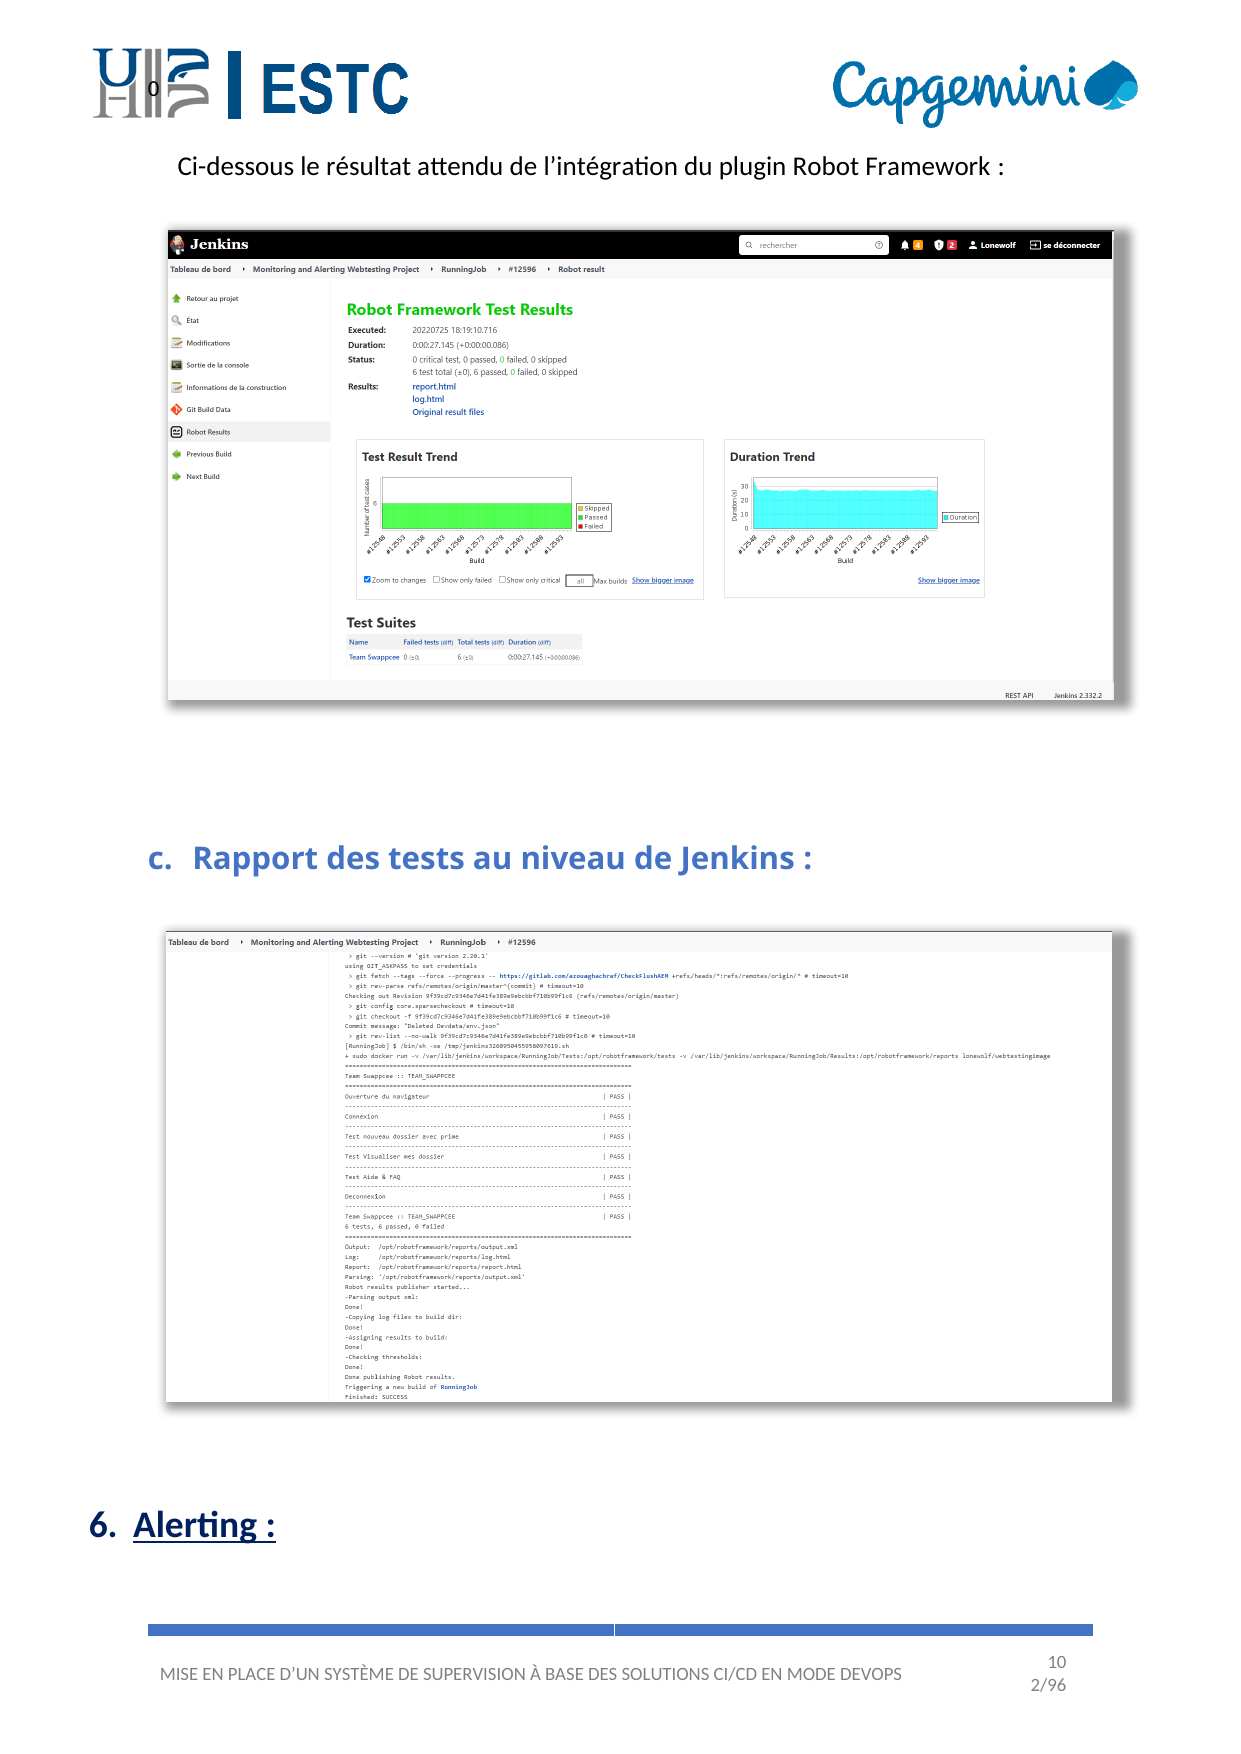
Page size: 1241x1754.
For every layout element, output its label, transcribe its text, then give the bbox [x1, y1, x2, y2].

picture [833, 60, 1139, 128]
picture [168, 230, 1114, 700]
subtitle Rapport des tests au niveau de Jenkins : [148, 836, 1093, 878]
picture [87, 40, 418, 136]
picture [166, 931, 1112, 1402]
text Ci-dessous le résultat attendu de l’intégration du plugin Robot Framework : [148, 149, 1093, 182]
subtitle Alerting : [88, 1501, 1093, 1547]
